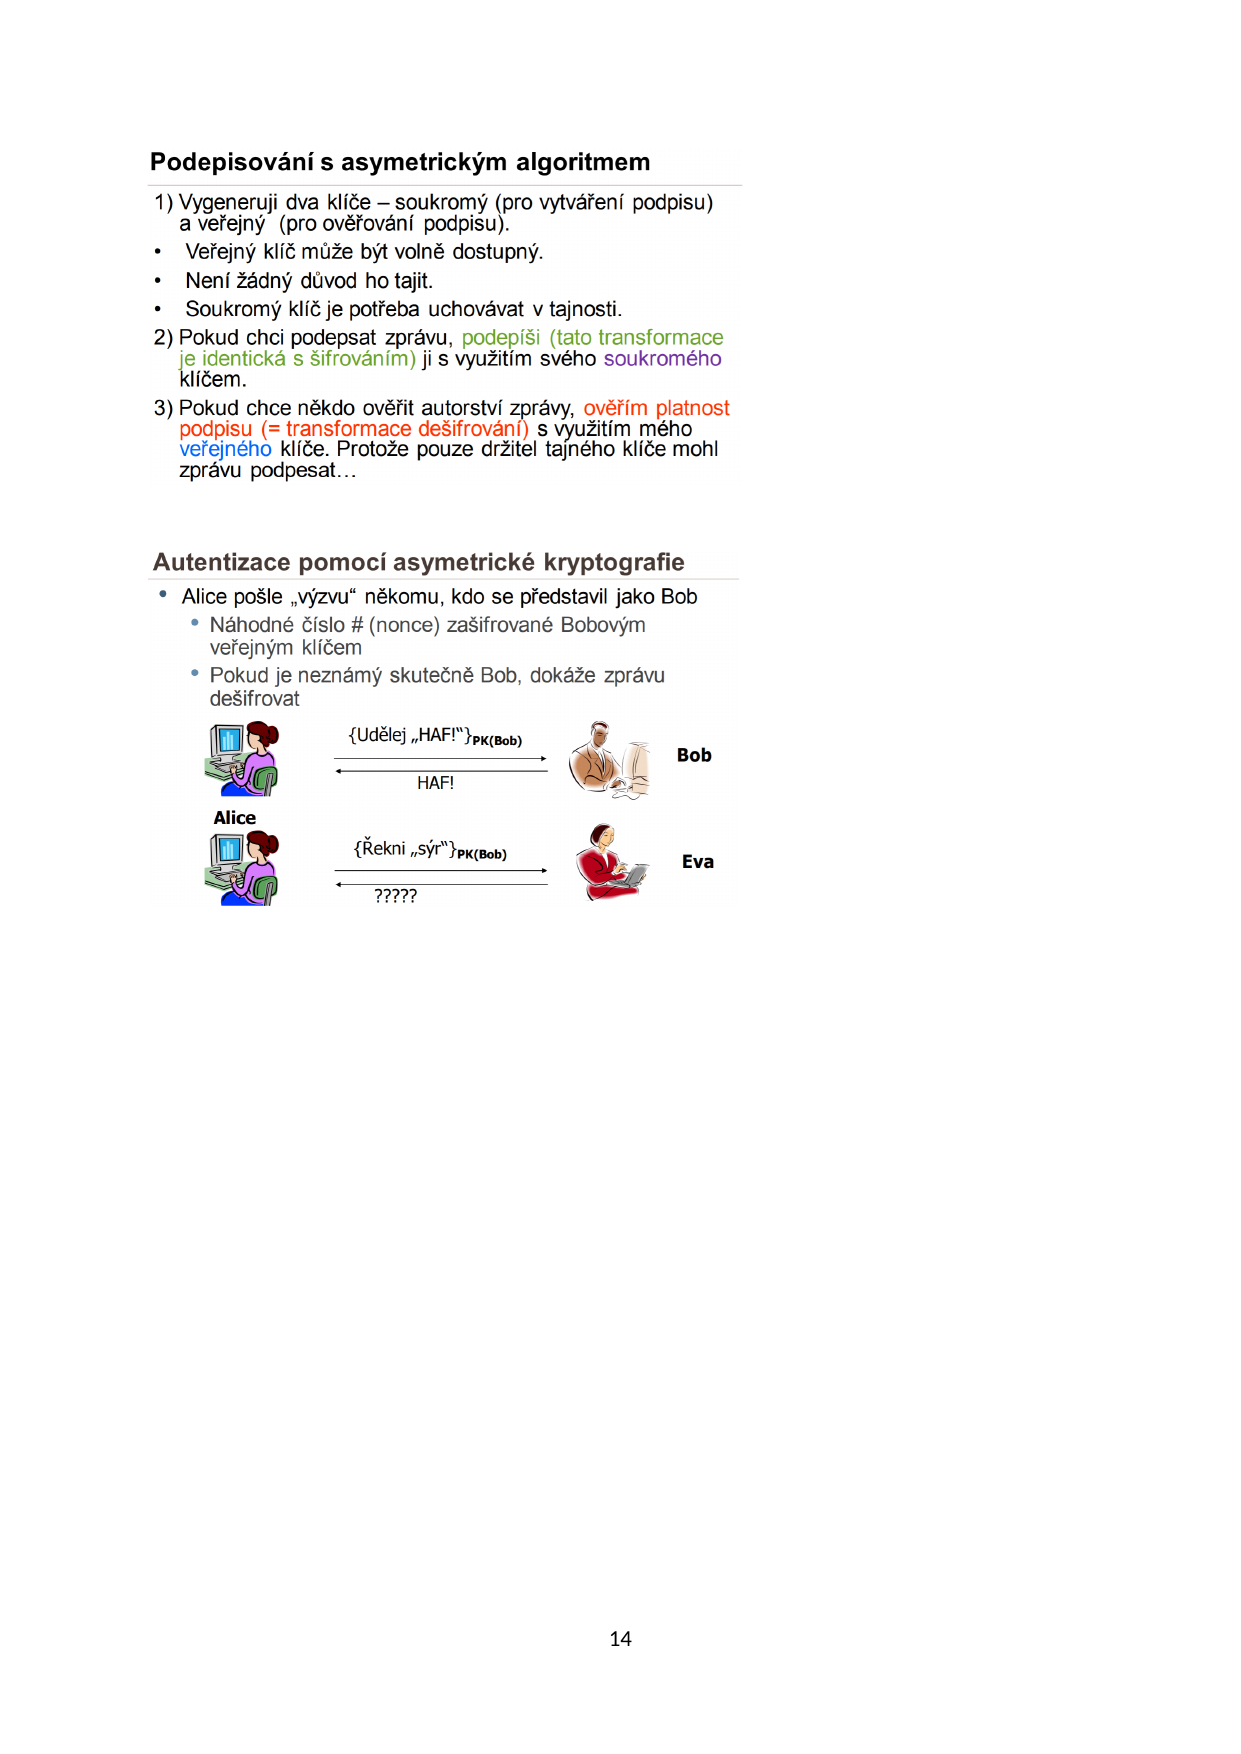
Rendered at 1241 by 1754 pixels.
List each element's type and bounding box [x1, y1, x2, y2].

picture [147, 147, 743, 485]
picture [147, 550, 740, 907]
